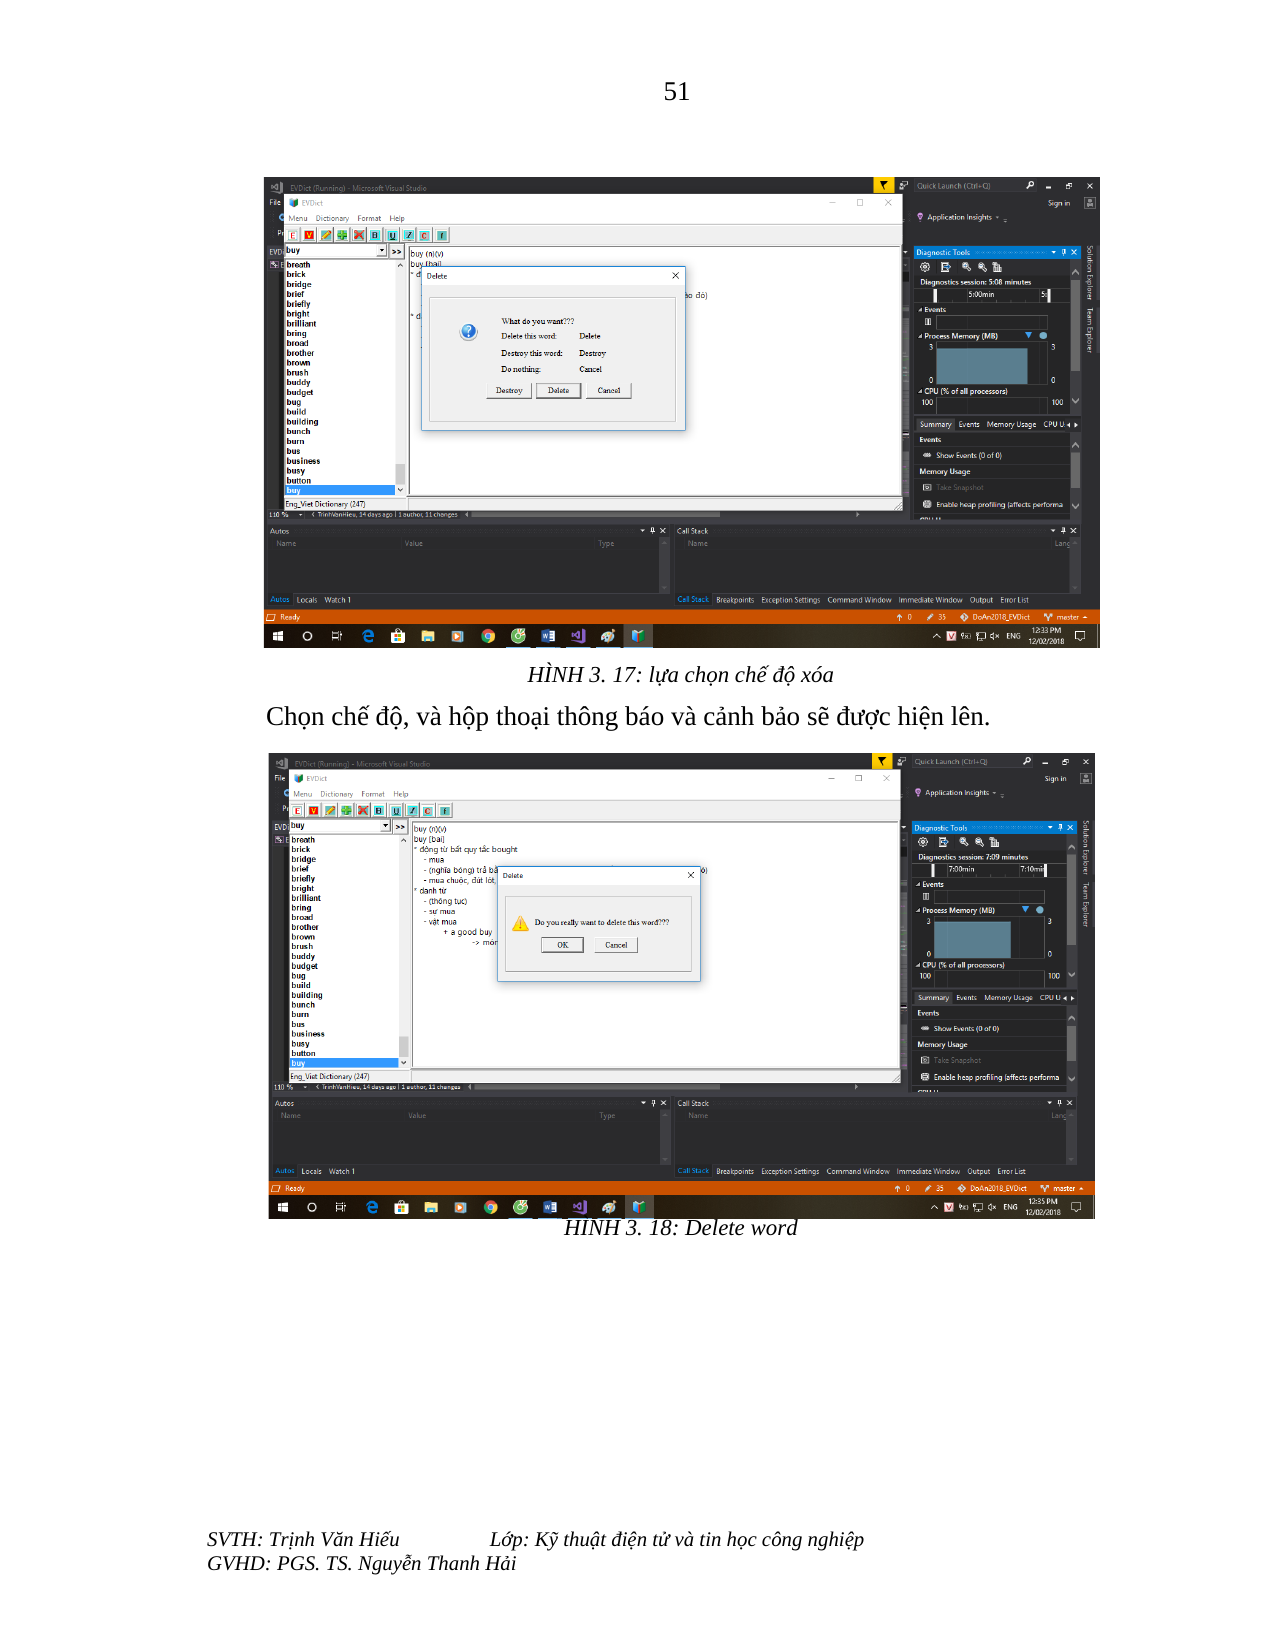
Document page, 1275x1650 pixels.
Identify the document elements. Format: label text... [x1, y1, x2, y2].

list Chọn chế độ, và hộp thoại thông báo và cảnh bảo sẽ được hiện lên. [207, 701, 1157, 732]
picture [263, 177, 1100, 648]
text HÌNH 3. 17: lựa chọn chế độ xóa [207, 661, 1157, 687]
picture [268, 753, 1095, 1214]
text HÌNH 3. 18: Delete word [207, 1214, 1157, 1240]
